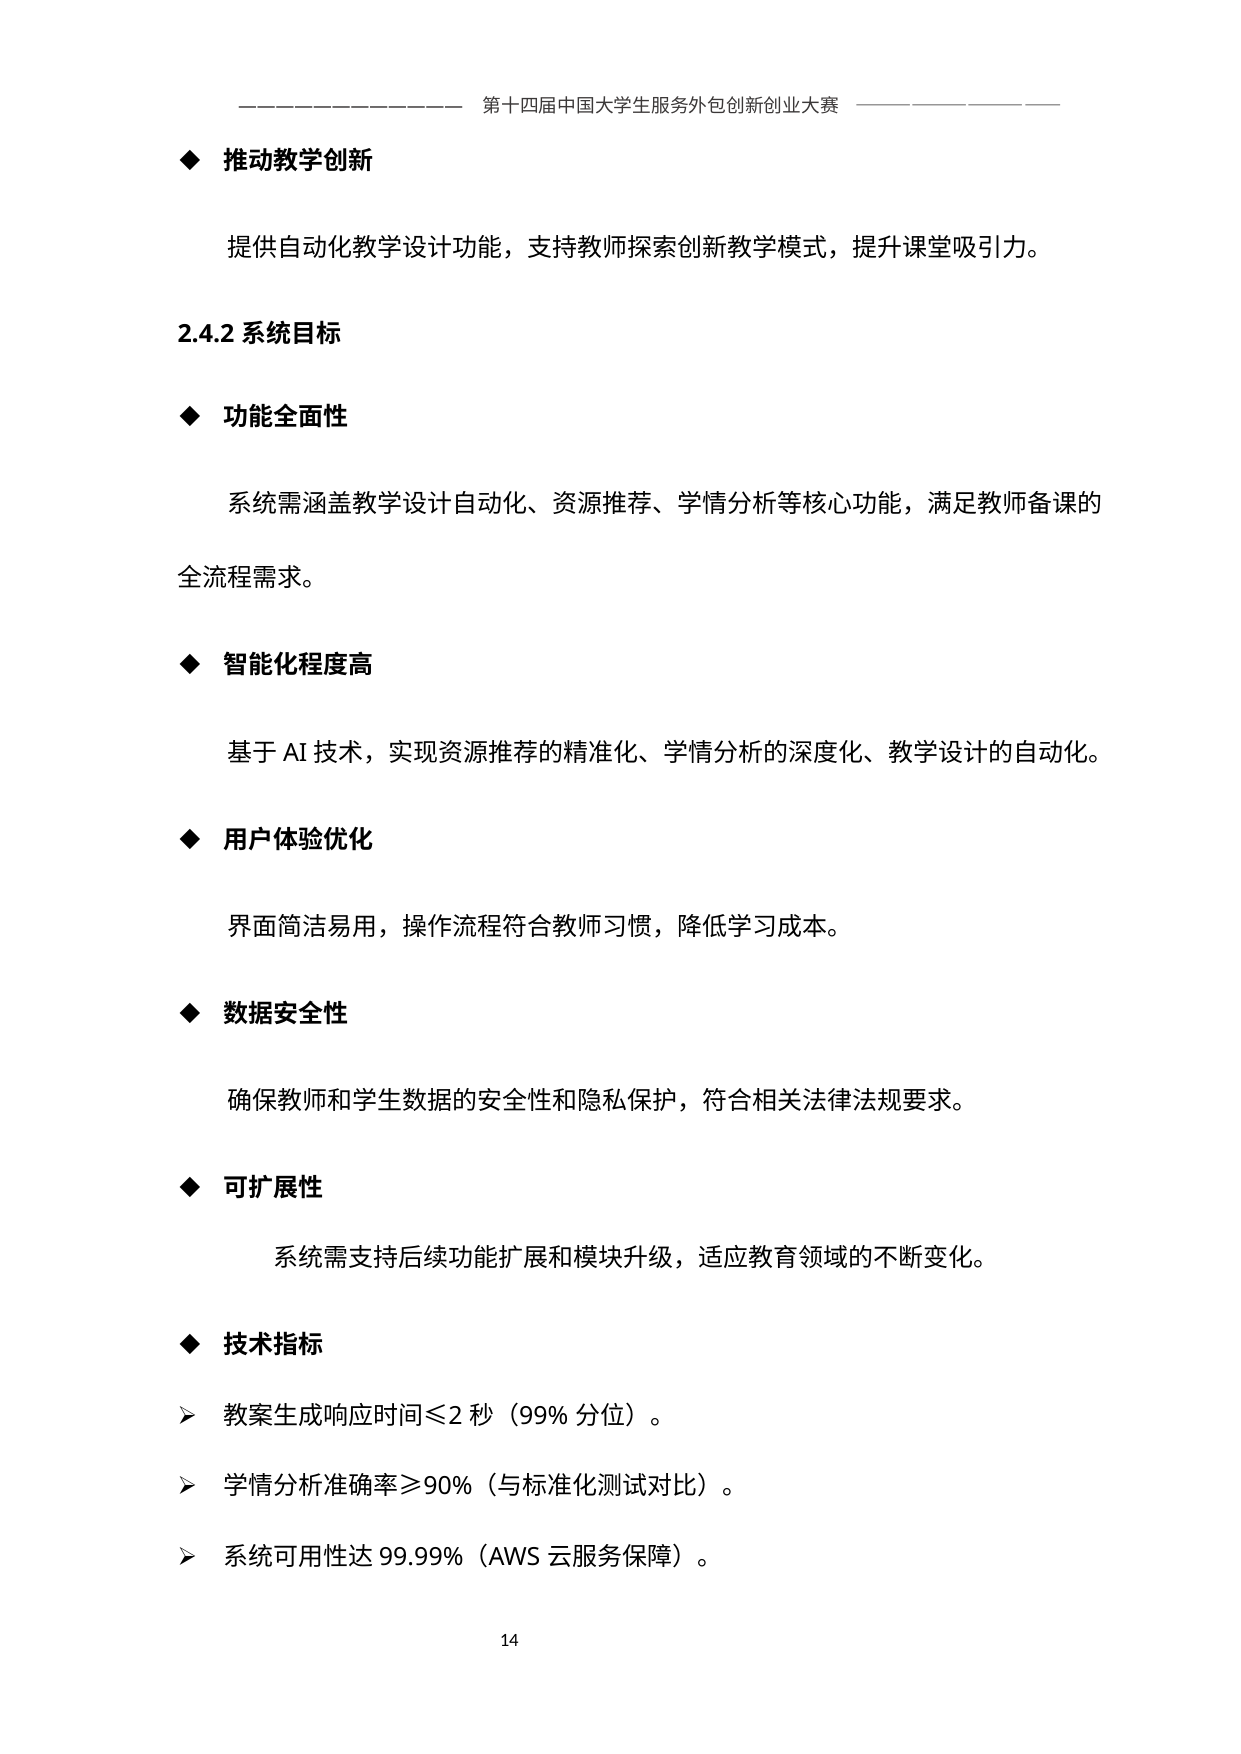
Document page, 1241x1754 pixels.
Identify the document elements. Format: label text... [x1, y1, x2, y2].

text 确保教师和学生数据的安全性和隐私保护，符合相关法律法规要求。 [177, 1066, 1122, 1131]
text 系统需涵盖教学设计自动化、资源推荐、学情分析等核心功能，满足教师备课的全流程需求。 [177, 469, 1122, 608]
list 数据安全性 [177, 979, 1122, 1044]
text 界面简洁易用，操作流程符合教师习惯，降低学习成本。 [177, 892, 1122, 957]
list 智能化程度高 [177, 631, 1122, 696]
text 基于 AI 技术，实现资源推荐的精准化、学情分析的深度化、教学设计的自动化。 [177, 718, 1122, 783]
list 系统需支持后续功能扩展和模块升级，适应教育领域的不断变化。 [223, 1223, 1122, 1288]
text 提供自动化教学设计功能，支持教师探索创新教学模式，提升课堂吸引力。 [177, 213, 1122, 278]
list 系统可用性达 99.99%（AWS 云服务保障）。 [177, 1522, 1122, 1587]
list 可扩展性 [177, 1153, 1122, 1218]
list 学情分析准确率≥90%（与标准化测试对比）。 [177, 1451, 1122, 1516]
list 用户体验优化 [177, 805, 1122, 870]
list 教案生成响应时间≤2 秒（99% 分位）。 [177, 1381, 1122, 1446]
list 推动教学创新 [177, 126, 1122, 191]
list 技术指标 [177, 1311, 1122, 1376]
list 功能全面性 [177, 382, 1122, 447]
subtitle 2.4.2 系统目标 [177, 301, 1122, 366]
